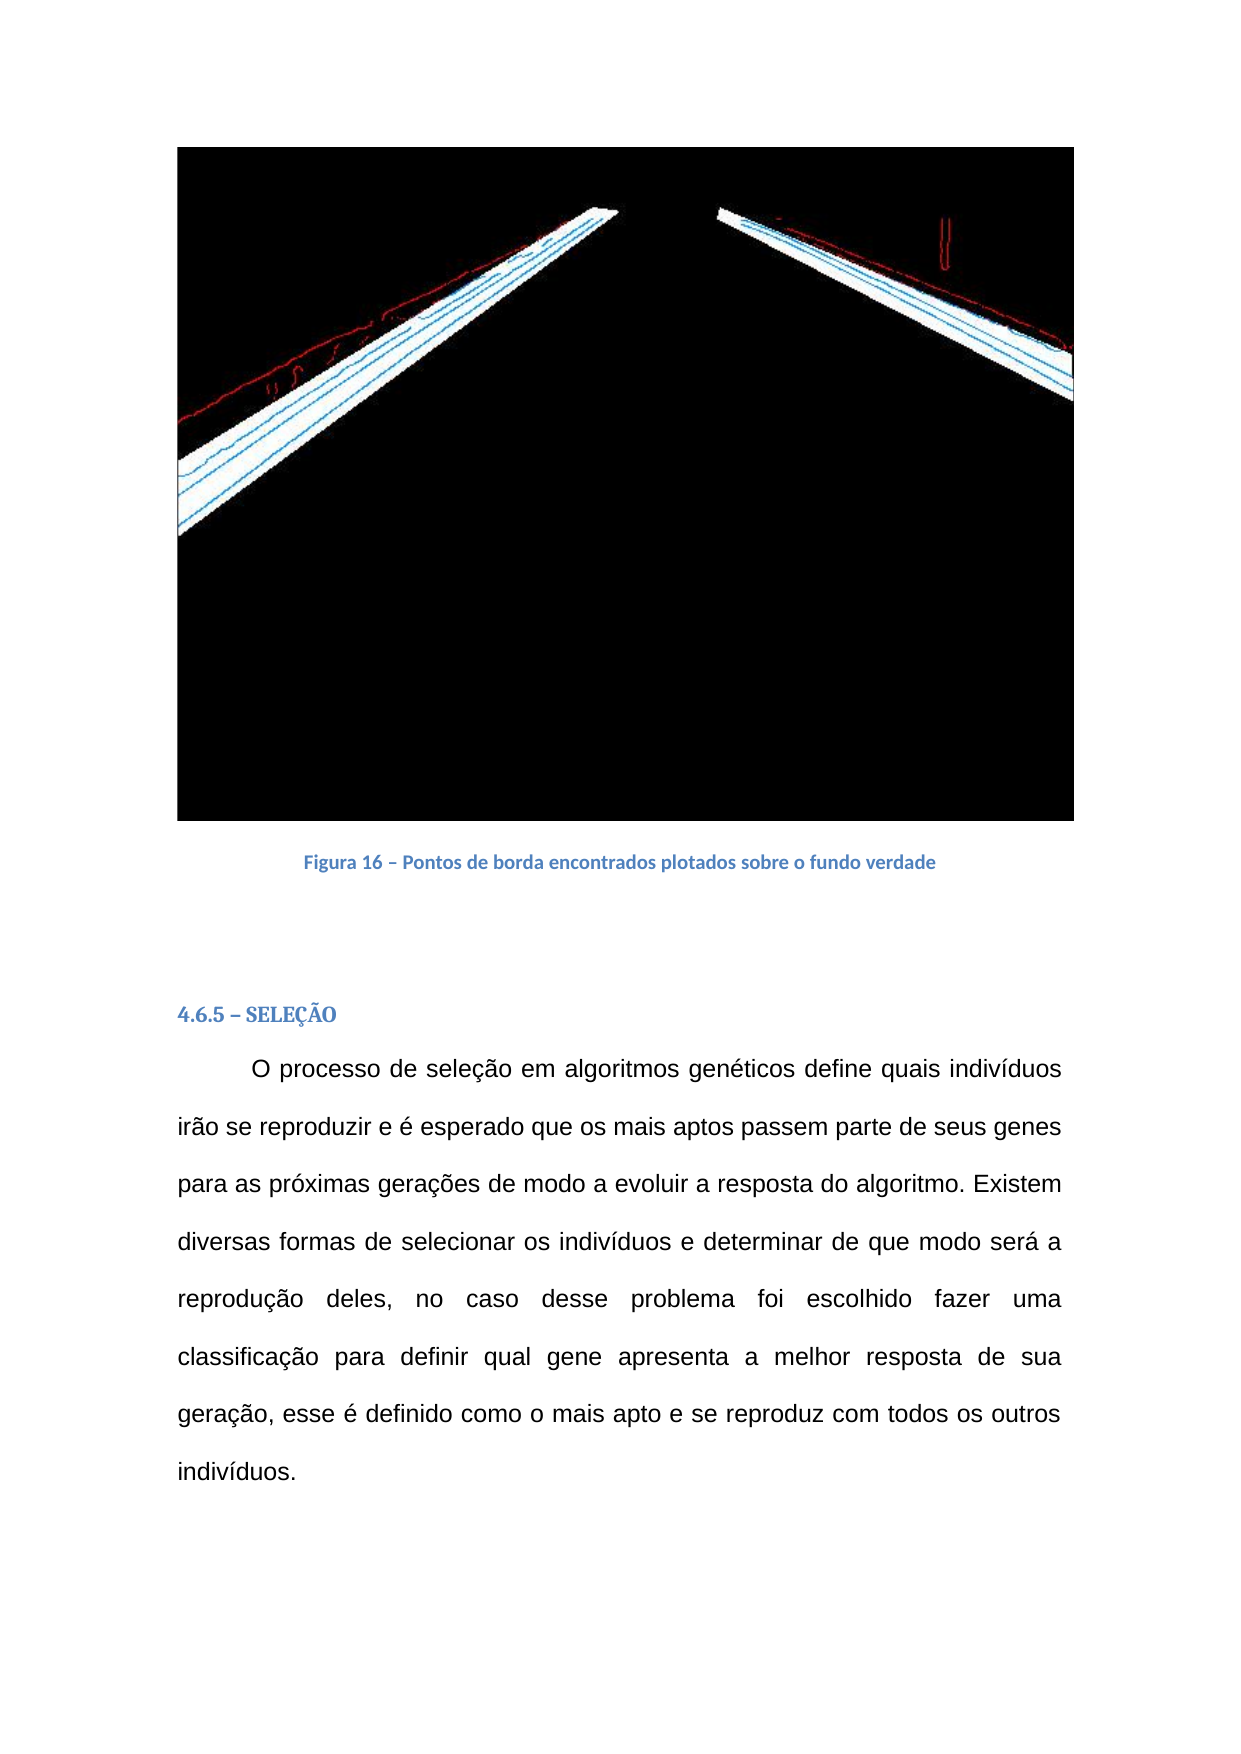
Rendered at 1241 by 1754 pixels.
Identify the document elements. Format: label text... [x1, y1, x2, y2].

text O processo de seleção em algoritmos genéticos define quais indivíduos irão se reproduzir e é esperado que os mais aptos passem parte de seus genes para as próximas gerações de modo a evoluir a resposta do algoritmo. Existem diversas formas de selecionar os indivíduos e determinar de que modo será a reprodução deles, no caso desse problema foi escolhido fazer uma classificação para definir qual gene apresenta a melhor resposta de sua geração, esse é definido como o mais apto e se reproduz com todos os outros indivíduos. [177, 1054, 1063, 1485]
text Figura 16 – Pontos de borda encontrados plotados sobre o fundo verdade [177, 849, 1063, 874]
picture [177, 147, 1074, 821]
subtitle 4.6.5 – SELEÇÃO [177, 1001, 1063, 1028]
